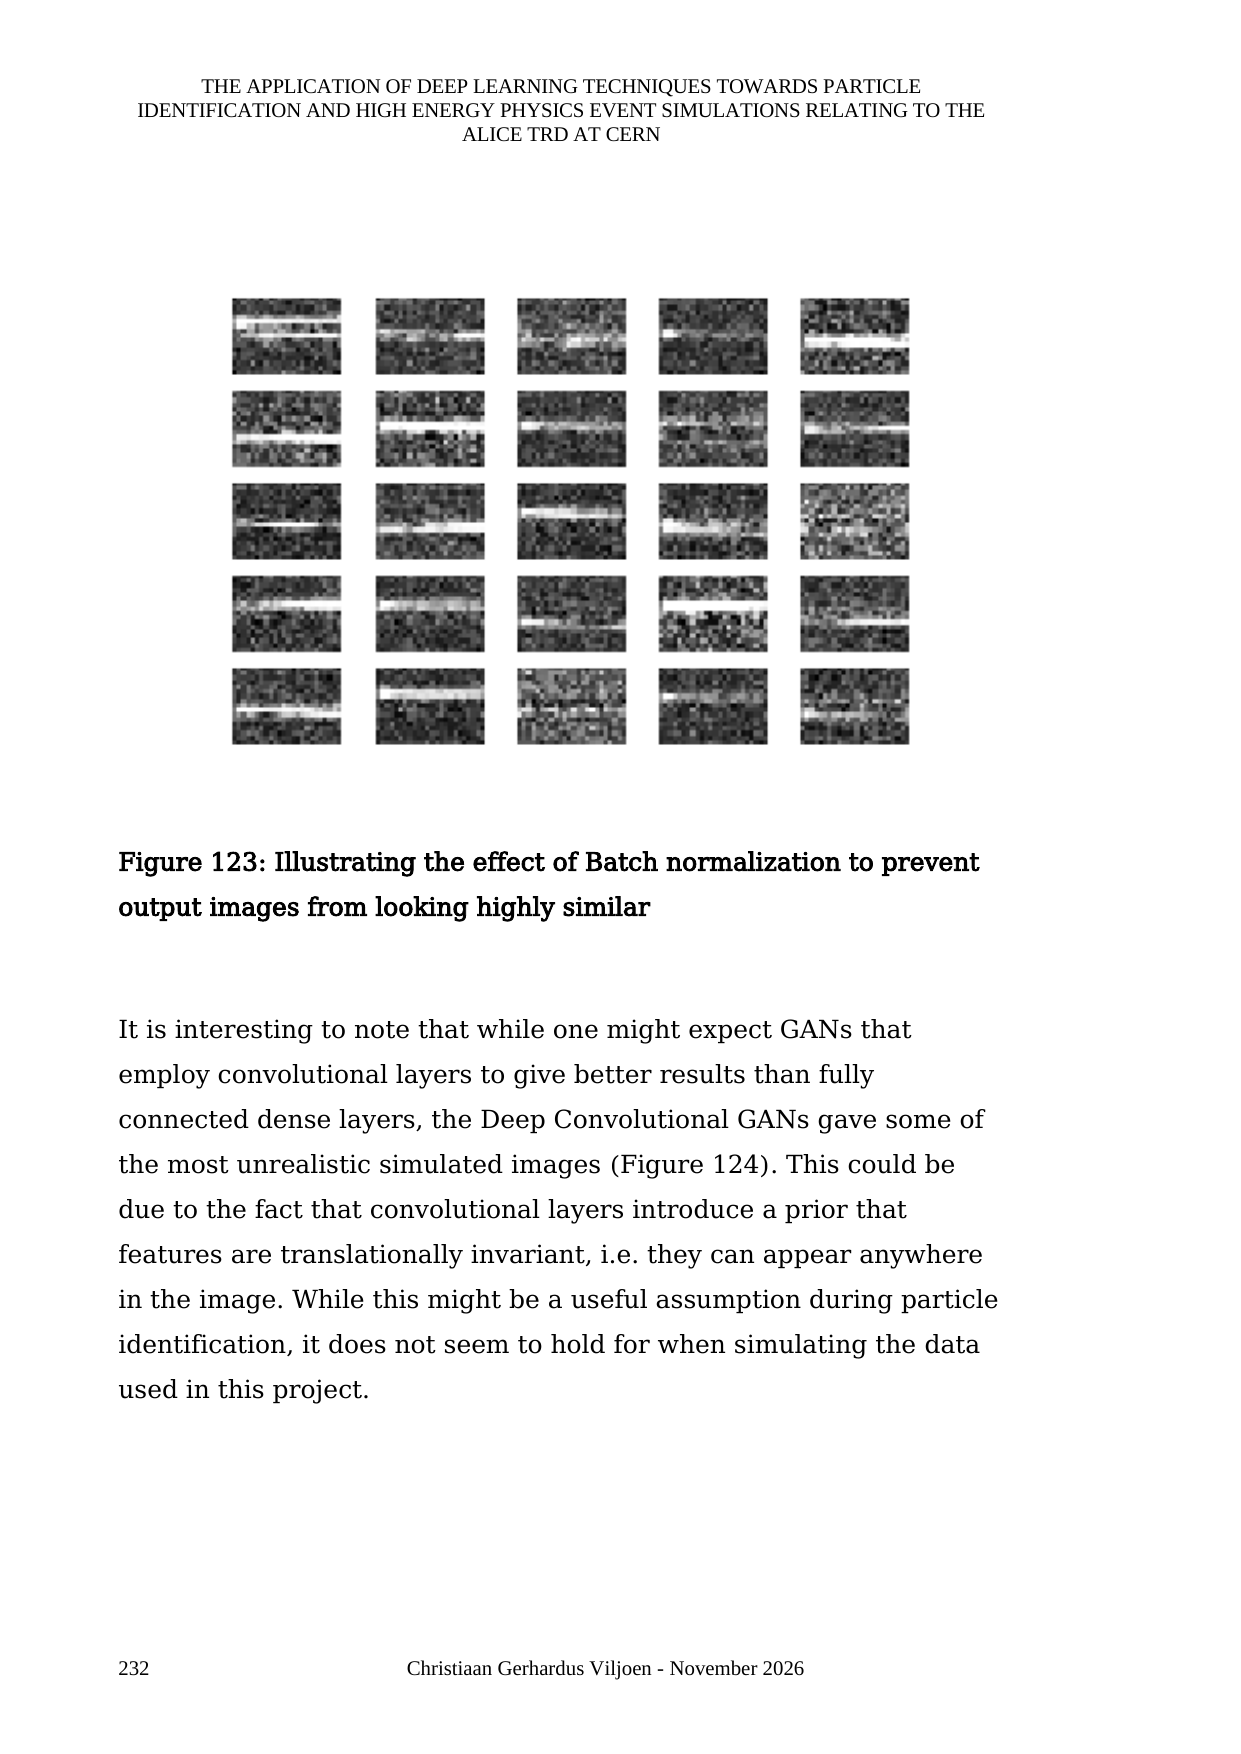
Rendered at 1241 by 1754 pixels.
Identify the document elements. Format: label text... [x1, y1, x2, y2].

text It is interesting to note that while one might expect GANs that employ convolutional layers to give better results than fully connected dense layers, the Deep Convolutional GANs gave some of the most unrealistic simulated images (Figure 121). This could be due to the fact that convolutional layers introduce a prior that features are translationally invariant, i.e. they can appear anywhere in the image. While this might be a useful assumption during particle identification, it does not seem to hold for when simulating the data used in this project. [118, 1014, 1004, 1404]
text Figure 123: Illustrating the effect of Batch normalization to prevent output images from looking highly similar [118, 846, 1004, 921]
picture [118, 227, 1004, 819]
